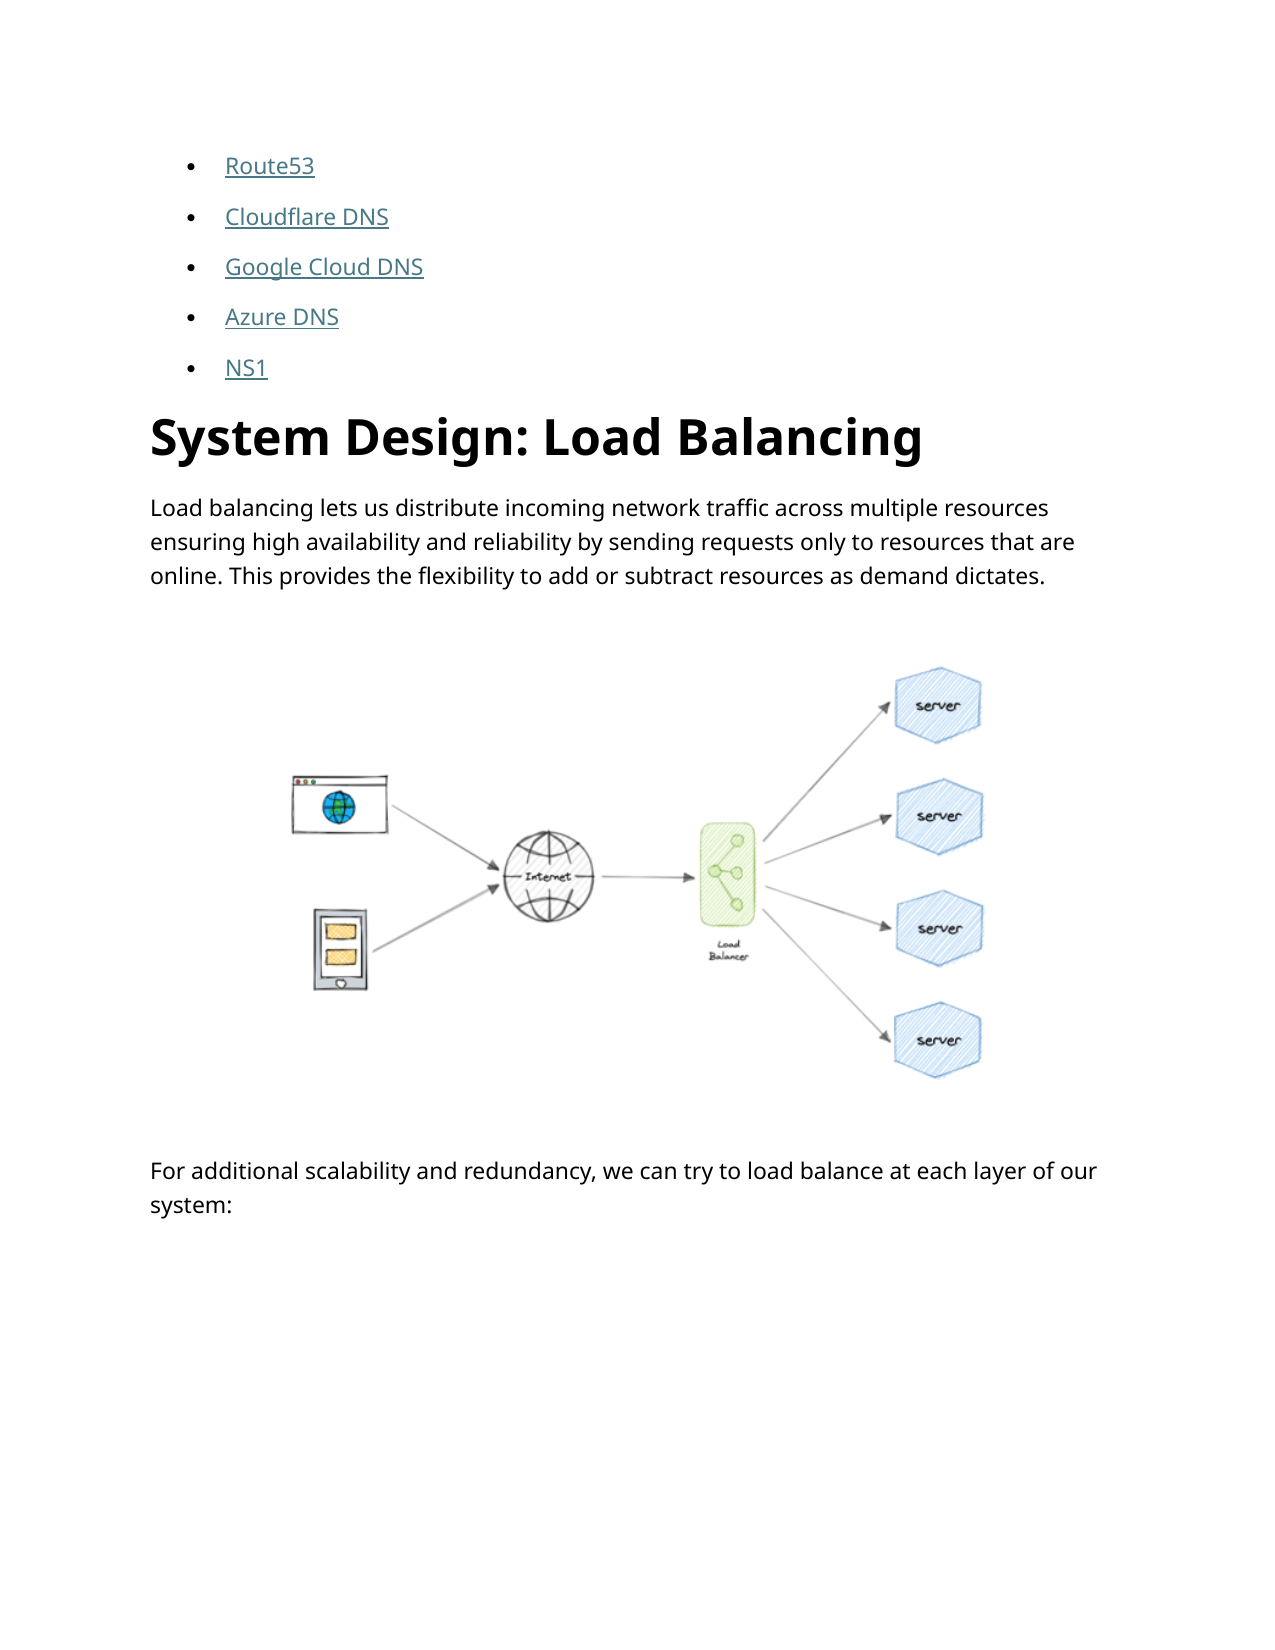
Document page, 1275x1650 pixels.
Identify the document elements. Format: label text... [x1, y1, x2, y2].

list NS1 [187, 352, 1125, 383]
list Google Cloud DNS [187, 251, 1125, 282]
text For additional scalability and redundancy, we can try to load balance at each layer of our system: [150, 1155, 1125, 1220]
text Load balancing lets us distribute incoming network traffic across multiple resources ensuring high availability and reliability by sending requests only to resources that are online. This provides the flexibility to add or subtract resources as demand dictates. [150, 492, 1125, 591]
list Cloudflare DNS [187, 200, 1125, 232]
text System Design: Load Balancing [150, 402, 1125, 470]
list Route53 [187, 150, 1125, 181]
list Azure DNS [187, 301, 1125, 332]
picture [150, 610, 1125, 1136]
